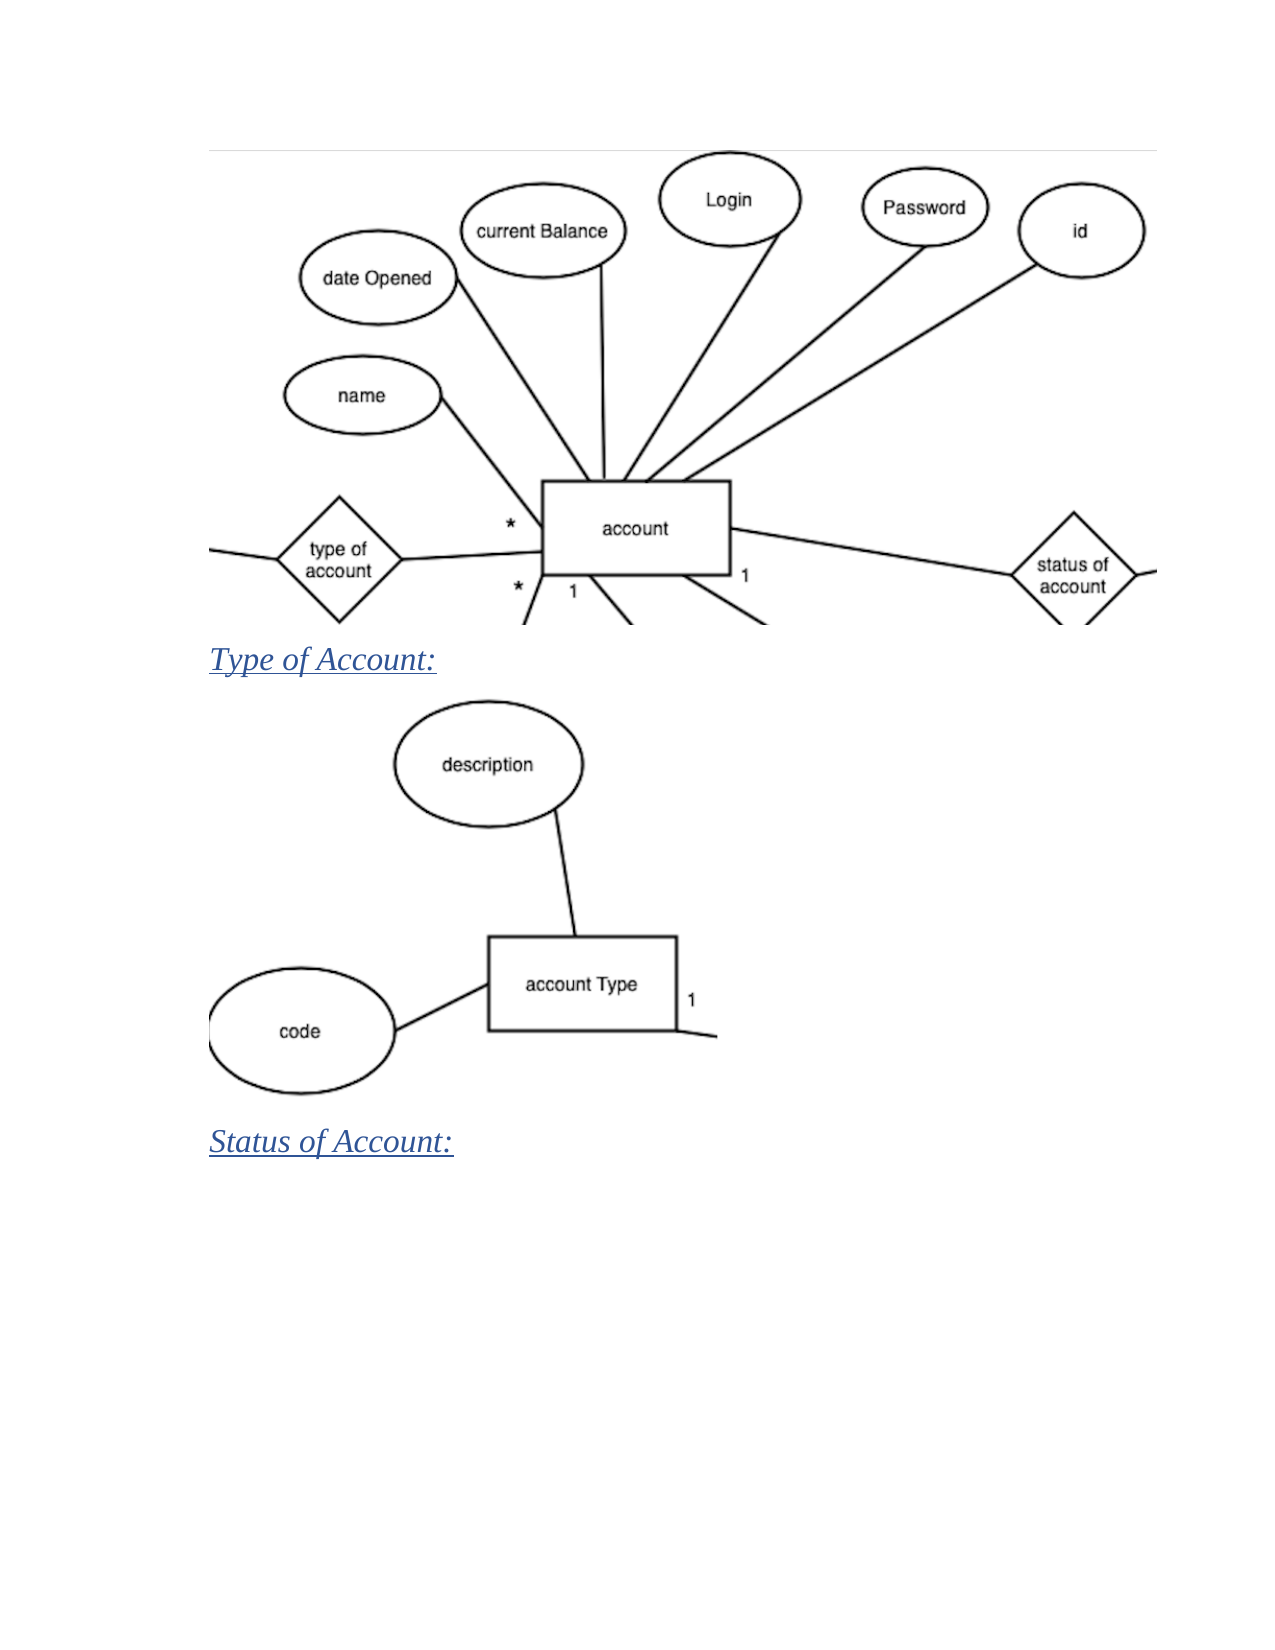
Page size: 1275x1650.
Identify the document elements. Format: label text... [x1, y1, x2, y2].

text Status of Account: [209, 1122, 1125, 1160]
picture [209, 696, 718, 1108]
text Type of Account: [209, 639, 1125, 678]
picture [209, 150, 1157, 625]
